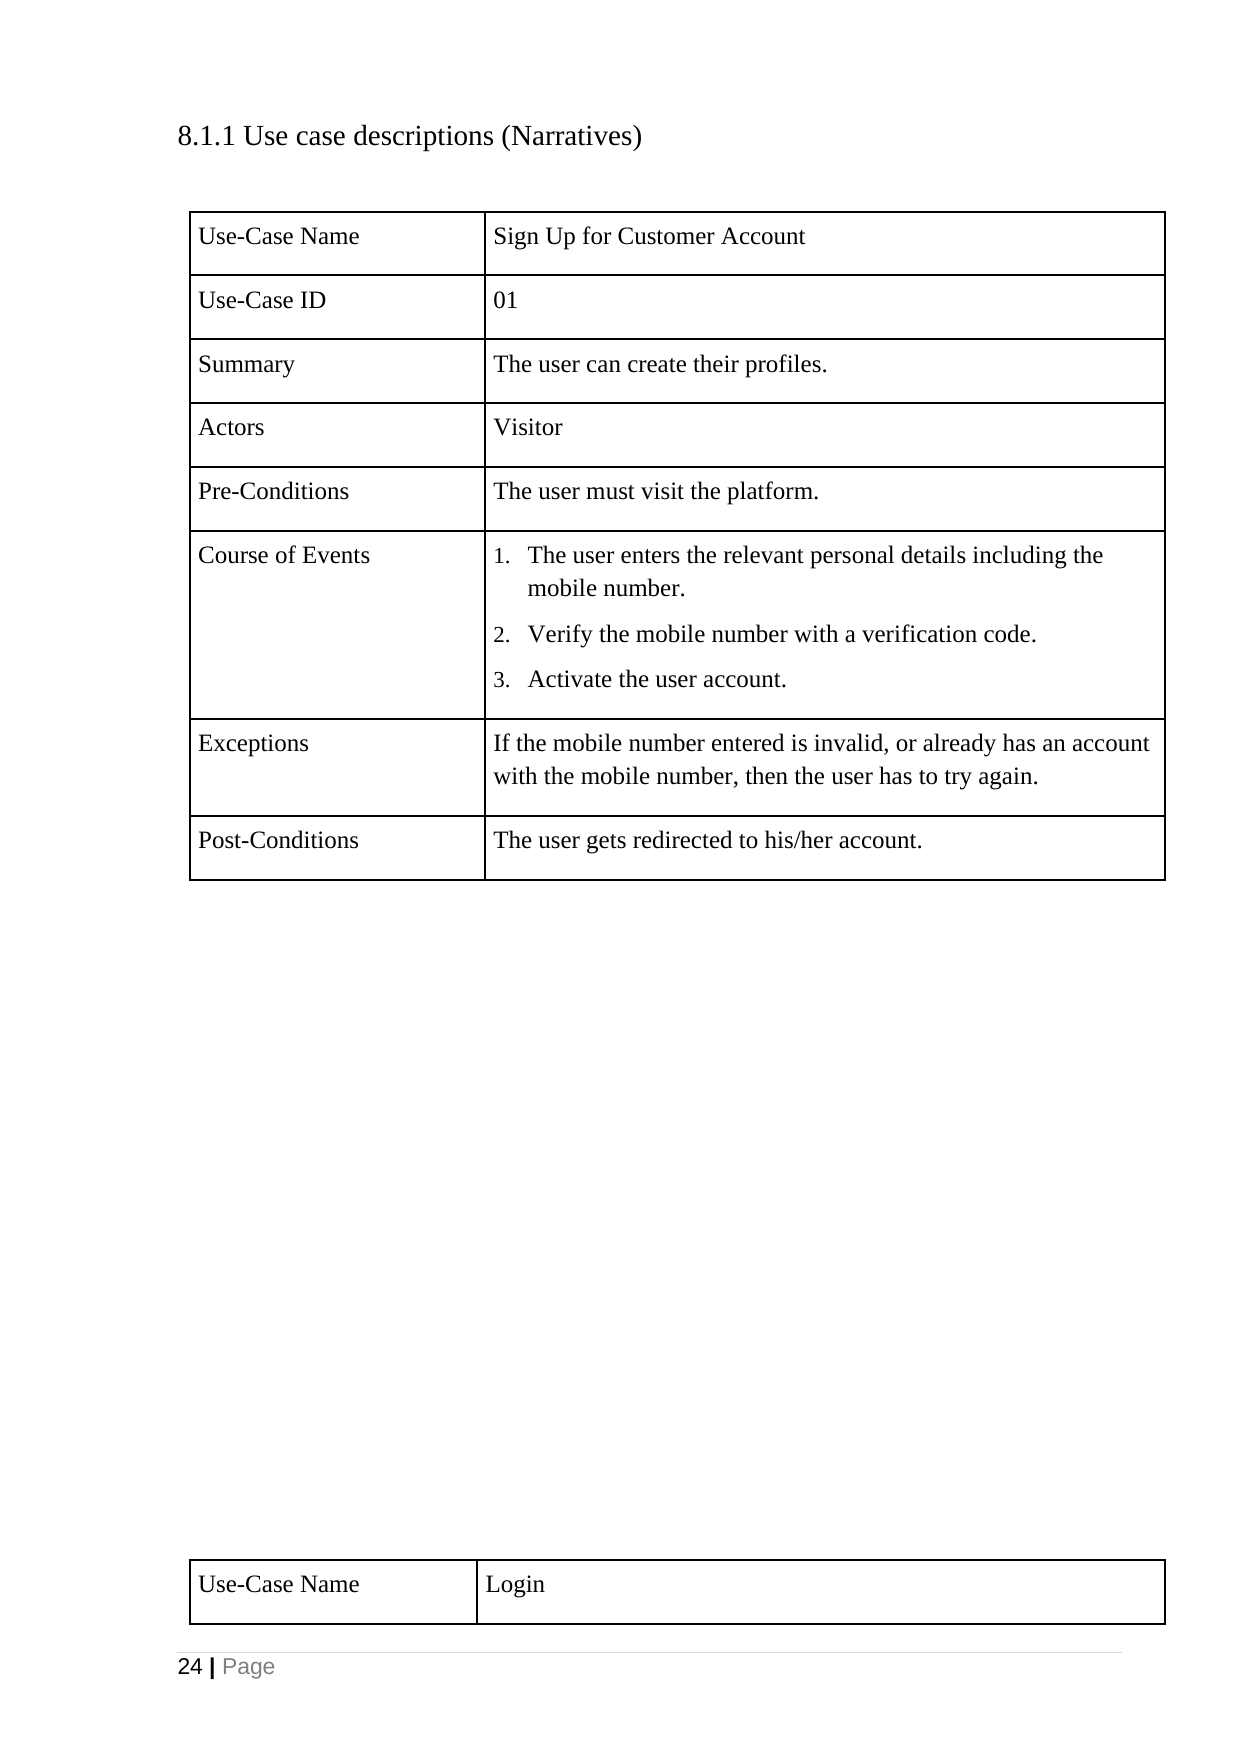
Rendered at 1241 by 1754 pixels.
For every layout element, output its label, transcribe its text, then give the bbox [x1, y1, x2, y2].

table_cell Summary [191, 340, 484, 402]
table_header Login [478, 1561, 1164, 1623]
table_cell The user must visit the platform. [486, 468, 1164, 530]
table_cell Pre-Conditions [191, 468, 484, 530]
table_cell 01 [486, 276, 1164, 338]
table_cell The user can create their profiles. [486, 340, 1164, 402]
table_header Sign Up for Customer Account [486, 213, 1164, 274]
table_cell If the mobile number entered is invalid, or already has an account with the mobile number, then the user has to try again. [486, 720, 1164, 814]
table_cell Visitor [486, 404, 1164, 466]
table_cell Course of Events [191, 532, 484, 718]
subtitle 8.1.1 Use case descriptions (Narratives) [177, 118, 1122, 152]
table_cell Post-Conditions [191, 817, 484, 878]
table_cell Actors [191, 404, 484, 466]
table_cell The user enters the relevant personal details including the mobile number. Verify the mobile number with a verification code. Activate the user account. [486, 532, 1164, 718]
table_cell Use-Case ID [191, 276, 484, 338]
table_cell Exceptions [191, 720, 484, 814]
table_cell The user gets redirected to his/her account. [486, 817, 1164, 878]
table_header Use-Case Name [191, 1561, 476, 1623]
table_header Use-Case Name [191, 213, 484, 274]
